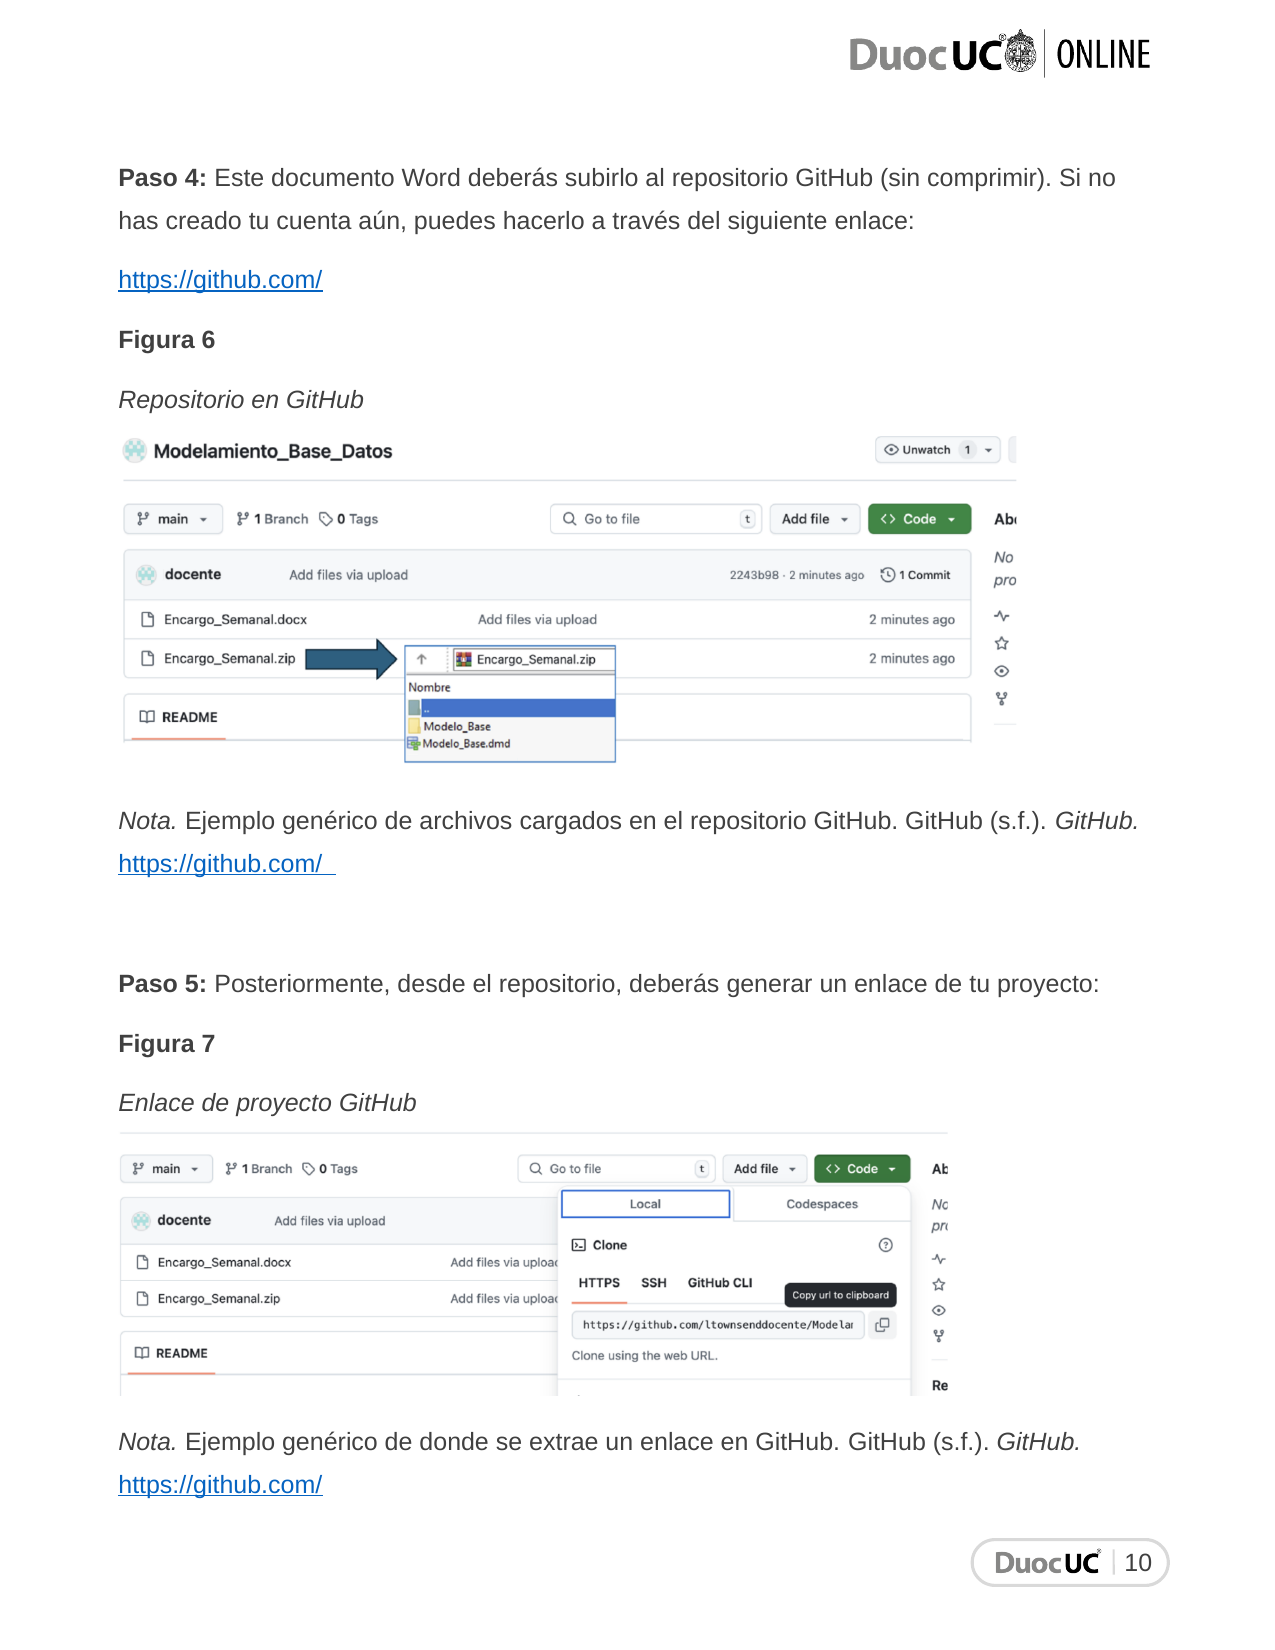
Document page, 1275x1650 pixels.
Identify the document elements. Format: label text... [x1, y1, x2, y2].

text https://github.com/ [118, 265, 1152, 294]
text Paso 4: Este documento Word deberás subirlo al repositorio GitHub (sin comprimir). Si no has creado tu cuenta aún, puedes hacerlo a través del siguiente enlace: [118, 162, 1152, 234]
picture [982, 1542, 1115, 1583]
text Figura 7 [118, 1029, 1152, 1057]
text Nota. Ejemplo genérico de donde se extrae un enlace en GitHub. GitHub (s.f.). GitHub. https://github.com/ [118, 1427, 1152, 1499]
text Figura 6 [118, 325, 1152, 354]
text Paso 5: Posteriormente, desde el repositorio, deberás generar un enlace de tu proyecto: [118, 969, 1152, 998]
picture [830, 3, 1170, 96]
picture [118, 428, 1017, 776]
text Nota. Ejemplo genérico de archivos cargados en el repositorio GitHub. GitHub (s.f.). GitHub. https://github.com/ [118, 806, 1152, 878]
picture [118, 1131, 948, 1396]
